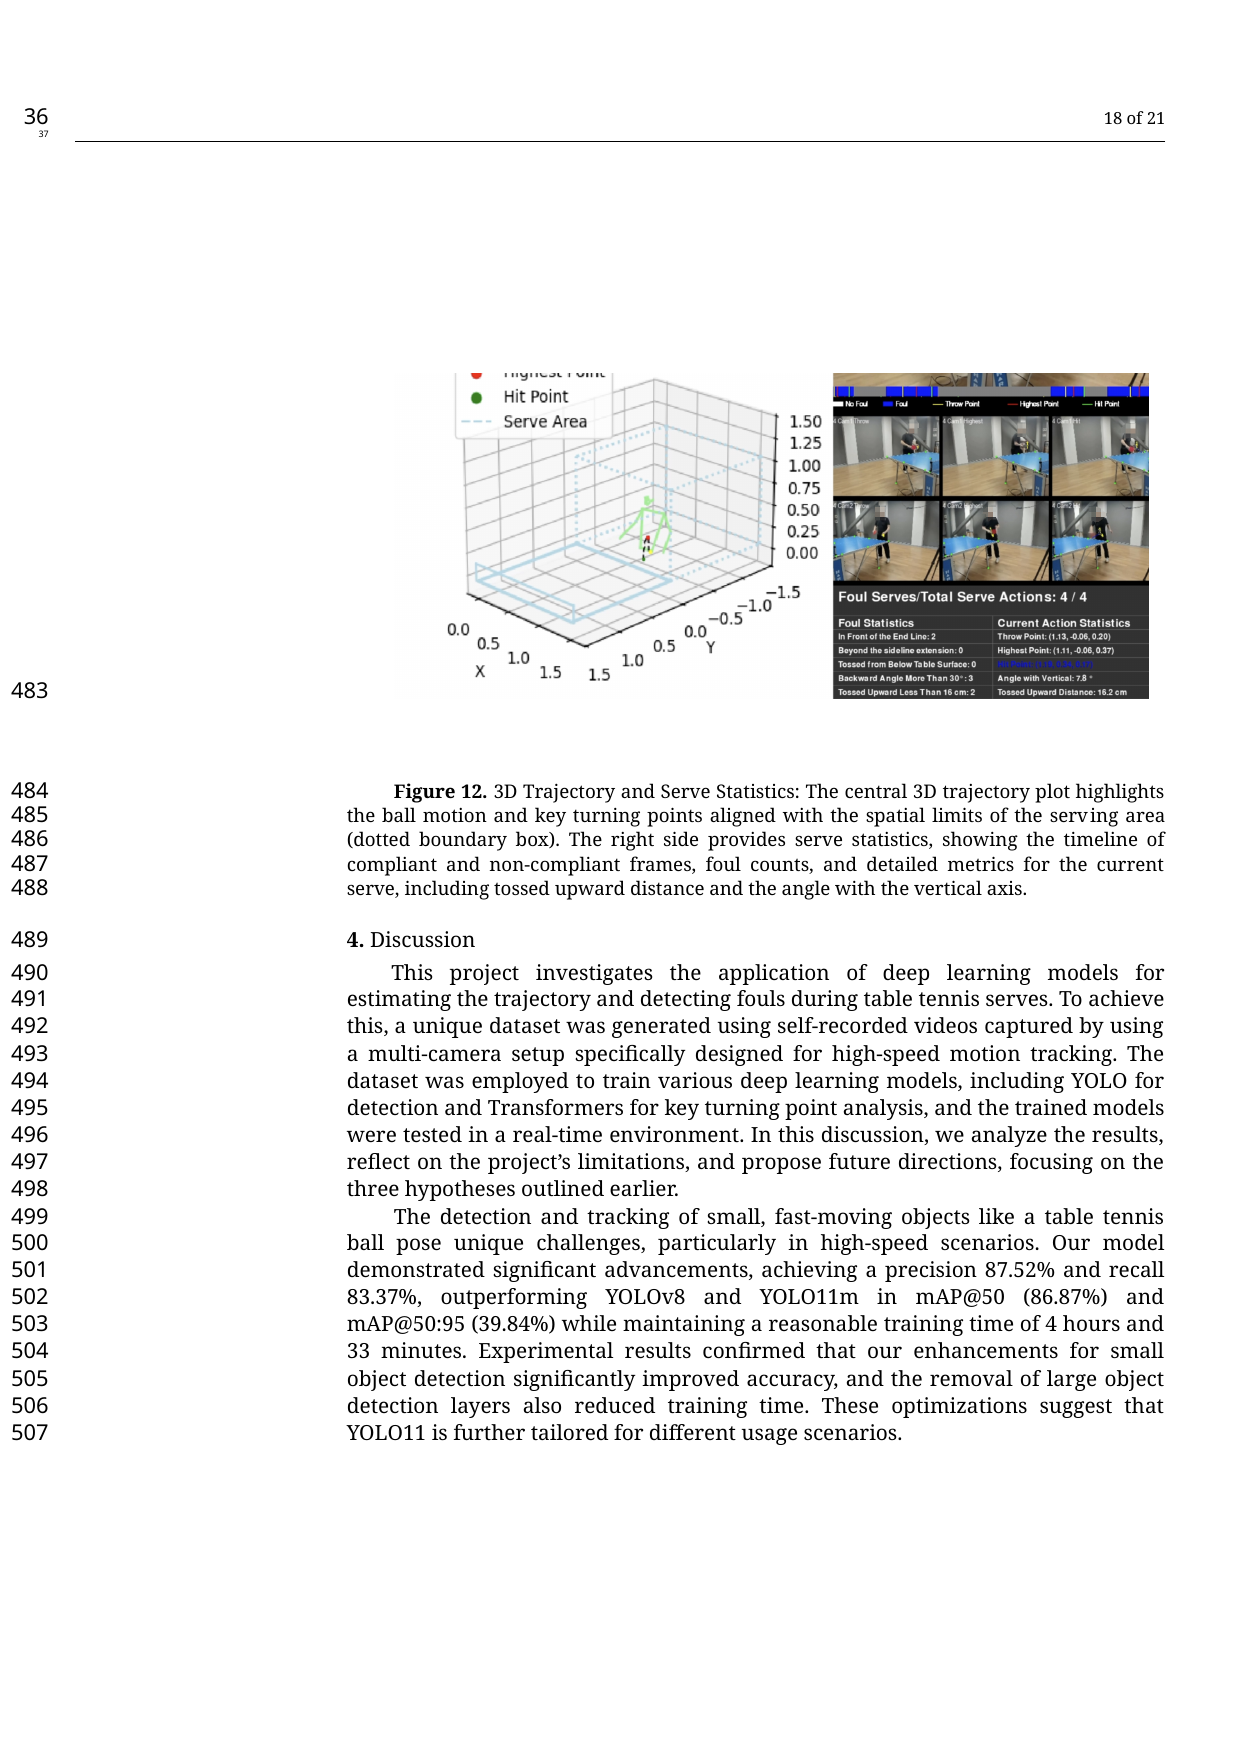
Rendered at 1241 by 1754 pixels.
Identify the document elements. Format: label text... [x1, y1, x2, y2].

picture [393, 373, 1149, 699]
text The detection and tracking of small, fast-moving objects like a table tennis ball pose unique challenges, particularly in high-speed scenarios. Our model demonstrated significant advancements, achieving a precision 87.52% and recall 83.37%, outperforming YOLOv8 and YOLO11m in mAP@50 (86.87%) and mAP@50:95 (39.84%) while maintaining a reasonable training time of 4 hours and 33 minutes. Experimental results confirmed that our enhancements for small object detection significantly improved accuracy, and the removal of large object detection layers also reduced training time. These optimizations suggest that YOLO11 is further tailored for different usage scenarios. [347, 1203, 1165, 1446]
text Figure 12. 3D Trajectory and Serve Statistics: The central 3D trajectory plot highlights the ball motion and key turning points aligned with the spatial limits of the serving area (dotted boundary box). The right side provides serve statistics, showing the timeline of compliant and non-compliant frames, foul counts, and detailed metrics for the current serve, including tossed upward distance and the angle with the vertical axis. [347, 779, 1165, 901]
text This project investigates the application of deep learning models for estimating the trajectory and detecting fouls during table tennis serves. To achieve this, a unique dataset was generated using self-recorded videos captured by using a multi-camera setup specifically designed for high-speed motion tracking. The dataset was employed to train various deep learning models, including YOLO for detection and Transformers for key turning point analysis, and the trained models were tested in a real-time environment. In this discussion, we analyze the results, reflect on the project’s limitations, and propose future directions, focusing on the three hypotheses outlined earlier. [347, 959, 1165, 1203]
subtitle 4. Discussion [347, 926, 1165, 953]
